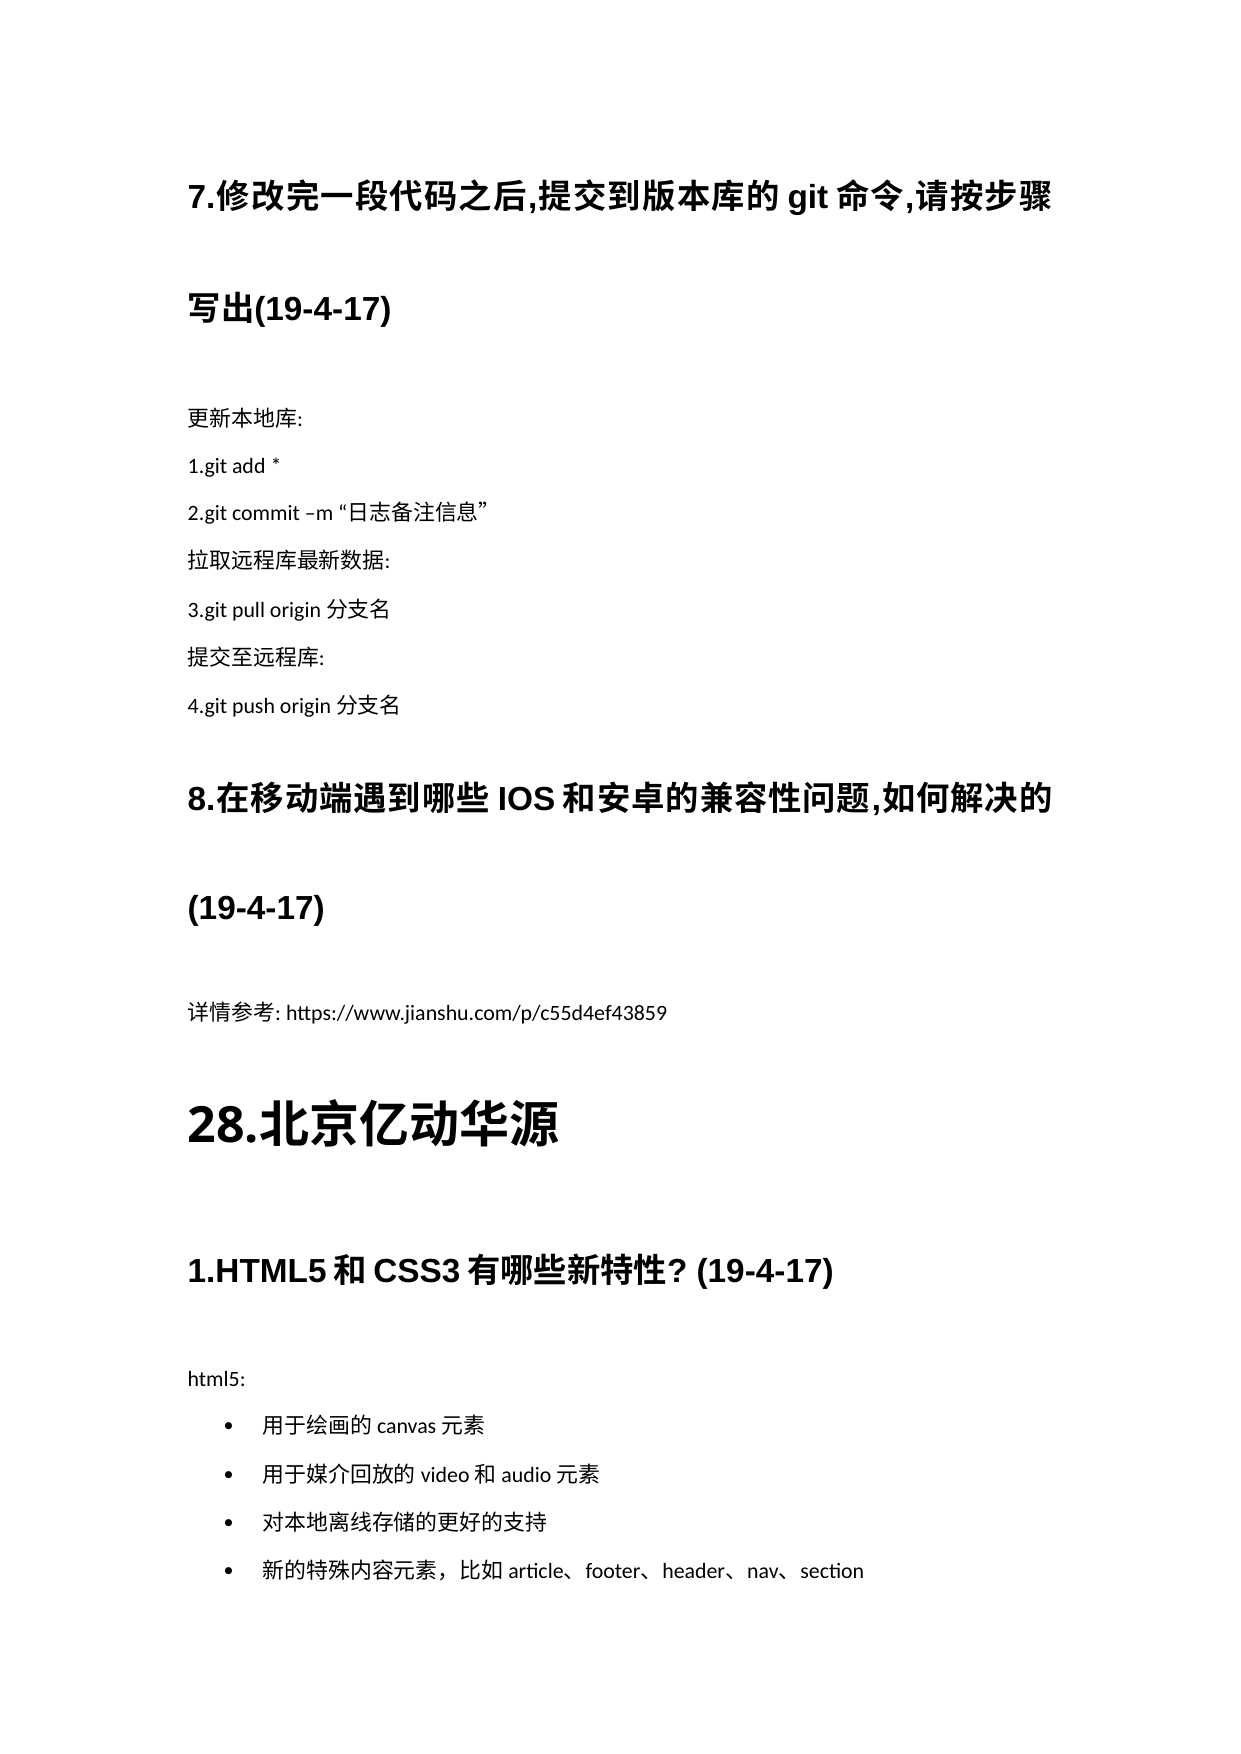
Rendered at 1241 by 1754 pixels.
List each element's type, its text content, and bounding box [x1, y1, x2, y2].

list 对本地离线存储的更好的支持 [225, 1505, 1053, 1537]
subtitle 8.在移动端遇到哪些IOS和安卓的兼容性问题,如何解决的(19-4-17) [187, 763, 1053, 940]
list 用于绘画的 canvas 元素 [225, 1408, 1053, 1441]
text 详情参考: https://www.jianshu.com/p/c55d4ef43859 [187, 995, 1053, 1027]
text 4.git push origin 分支名 [187, 688, 1053, 721]
text html5: [187, 1362, 1053, 1395]
subtitle 1.HTML5和CSS3有哪些新特性? (19-4-17) [187, 1235, 1053, 1300]
text 3.git pull origin 分支名 [187, 591, 1053, 624]
subtitle 7.修改完一段代码之后,提交到版本库的git命令,请按步骤写出(19-4-17) [187, 162, 1053, 339]
text 提交至远程库: [187, 640, 1053, 672]
text 1.git add * [187, 449, 1053, 481]
text 2.git commit –m “日志备注信息” [187, 495, 1053, 527]
list 新的特殊内容元素，比如 article、footer、header、nav、section [225, 1553, 1053, 1586]
text 更新本地库: [187, 401, 1053, 433]
text 拉取远程库最新数据: [187, 543, 1053, 576]
subtitle 28.北京亿动华源 [187, 1072, 1053, 1170]
list 用于媒介回放的 video 和 audio 元素 [225, 1456, 1053, 1489]
